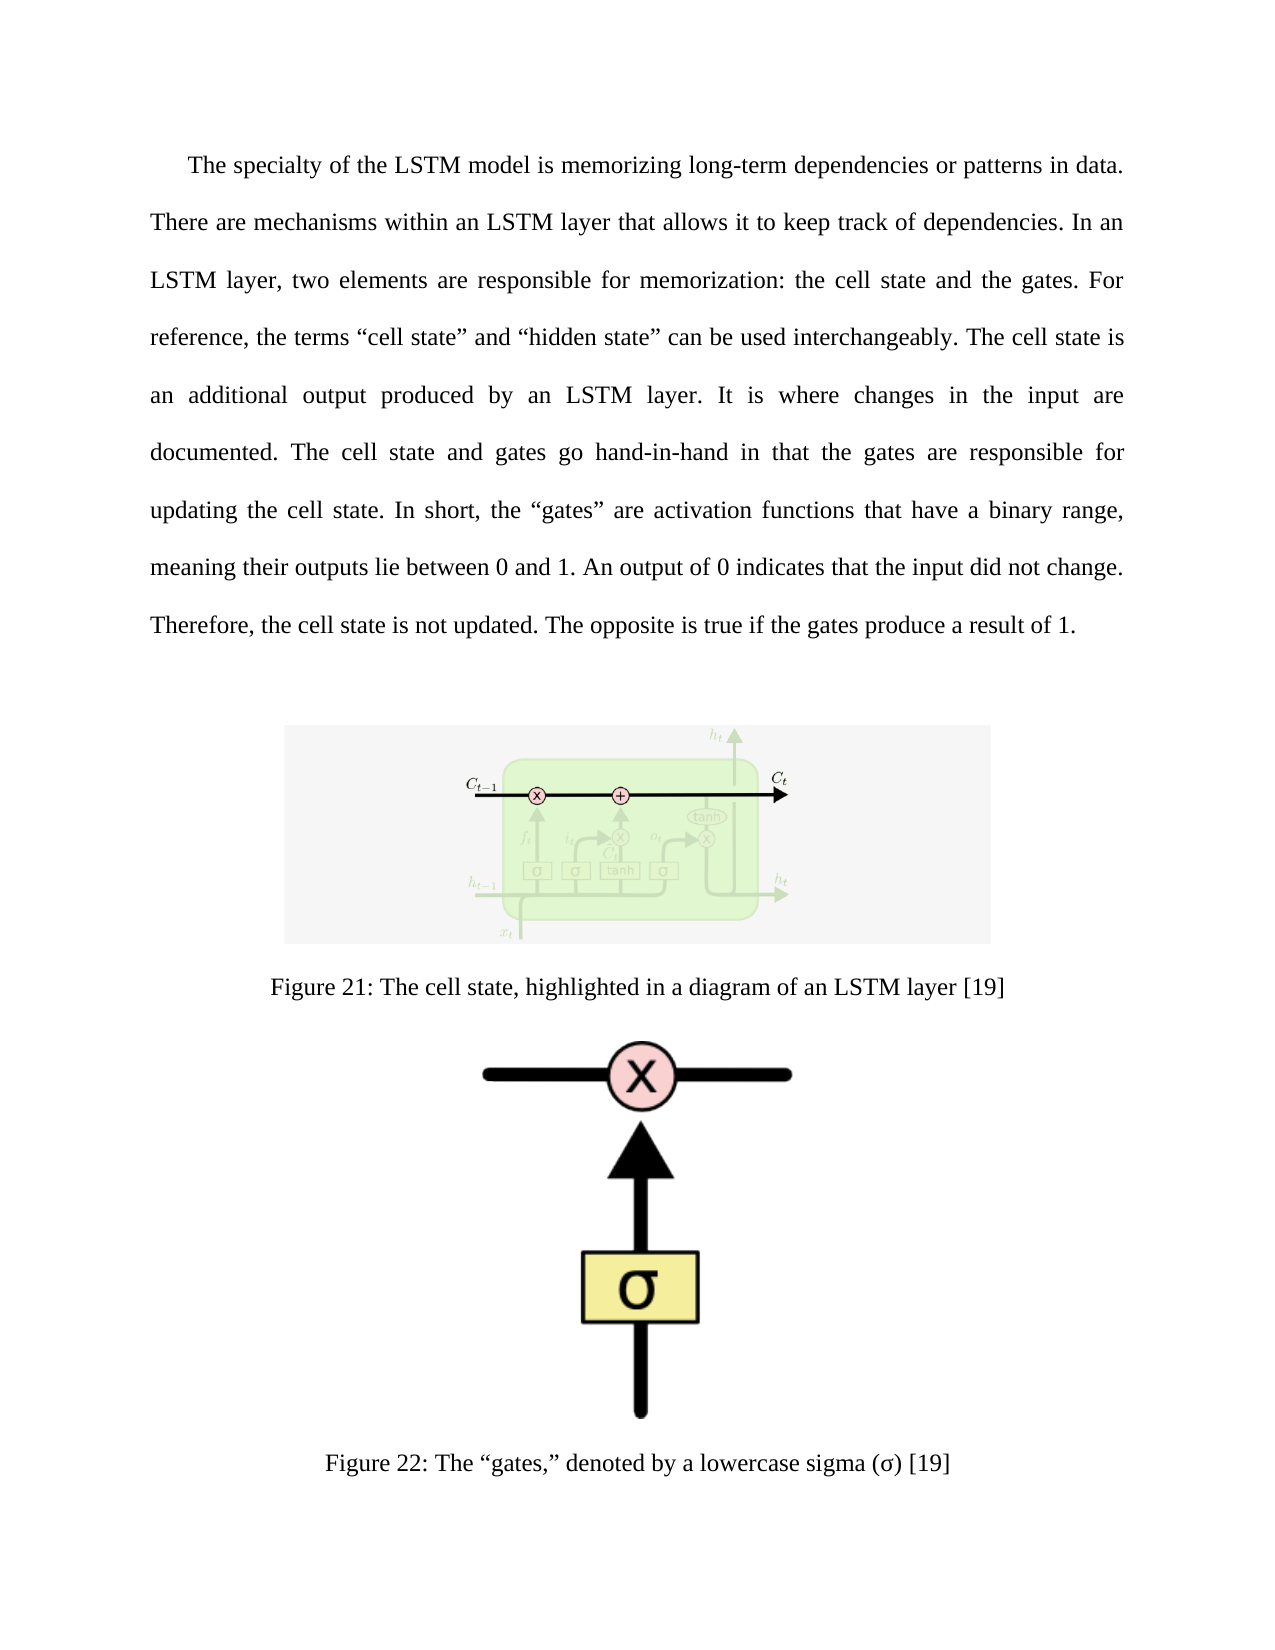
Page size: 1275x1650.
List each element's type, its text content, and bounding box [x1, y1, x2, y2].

text The specialty of the LSTM model is memorizing long-term dependencies or patterns in data. There are mechanisms within an LSTM layer that allows it to keep track of dependencies. In an LSTM layer, two elements are responsible for memorization: the cell state and the gates. For reference, the terms “cell state” and “hidden state” can be used interchangeably. The cell state is an additional output produced by an LSTM layer. It is where changes in the input are documented. The cell state and gates go hand-in-hand in that the gates are responsible for updating the cell state. In short, the “gates” are activation functions that have a binary range, meaning their outputs lie between 0 and 1. An output of 0 indicates that the input did not change. Therefore, the cell state is not updated. The opposite is true if the gates produce a result of 1. [150, 150, 1125, 639]
picture [482, 1041, 793, 1419]
text Figure 21: The cell state, highlighted in a diagram of an LSTM layer [19] [150, 972, 1125, 1001]
picture [284, 725, 991, 944]
text Figure 22: The “gates,” denoted by a lowercase sigma (σ) [19] [150, 1448, 1125, 1476]
